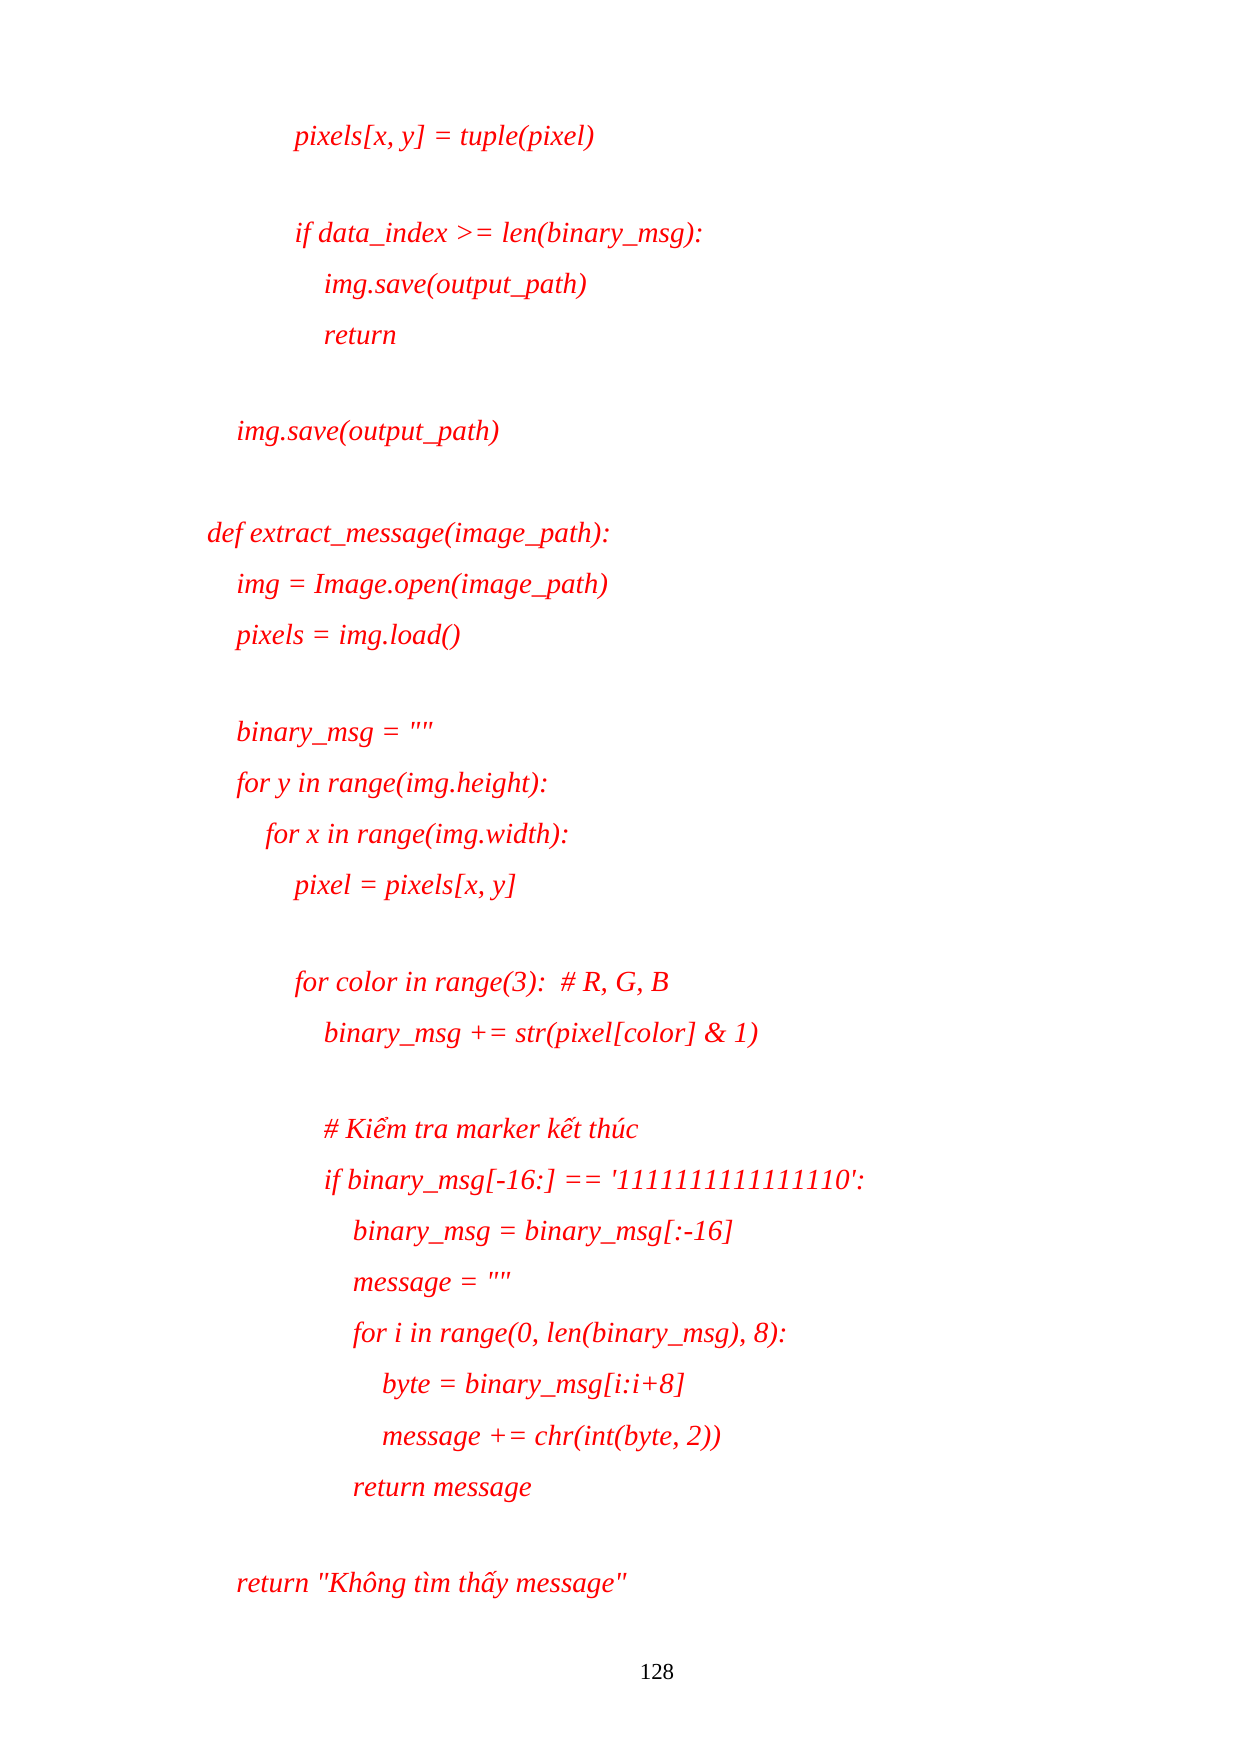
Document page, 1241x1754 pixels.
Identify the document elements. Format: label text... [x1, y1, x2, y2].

text message = "" [207, 1264, 1152, 1298]
text binary_msg = "" [207, 714, 1152, 748]
text return "Không tìm thấy message" [207, 1565, 1152, 1599]
text pixel = pixels[x, y] [207, 867, 1152, 901]
text # Kiểm tra marker kết thúc [207, 1111, 1152, 1145]
text img.save(output_path) [207, 413, 1152, 447]
text img.save(output_path) [207, 266, 1152, 299]
text return message [207, 1469, 1152, 1502]
text if binary_msg[-16:] == '1111111111111110': [207, 1162, 1152, 1196]
text binary_msg += str(pixel[color] & 1) [207, 1015, 1152, 1048]
text return [207, 317, 1152, 350]
text pixels = img.load() [207, 617, 1152, 651]
text if data_index >= len(binary_msg): [207, 215, 1152, 248]
text for x in range(img.width): [207, 816, 1152, 850]
text img = Image.open(image_path) [207, 566, 1152, 600]
text for y in range(img.height): [207, 765, 1152, 799]
text message += chr(int(byte, 2)) [207, 1418, 1152, 1451]
text for i in range(0, len(binary_msg), 8): [207, 1316, 1152, 1349]
text pixels[x, y] = tuple(pixel) [207, 118, 1152, 152]
text byte = binary_msg[i:i+8] [207, 1367, 1152, 1400]
text binary_msg = binary_msg[:-16] [207, 1213, 1152, 1247]
text for color in range(3): # R, G, B [207, 964, 1152, 997]
text def extract_message(image_path): [207, 515, 1152, 549]
